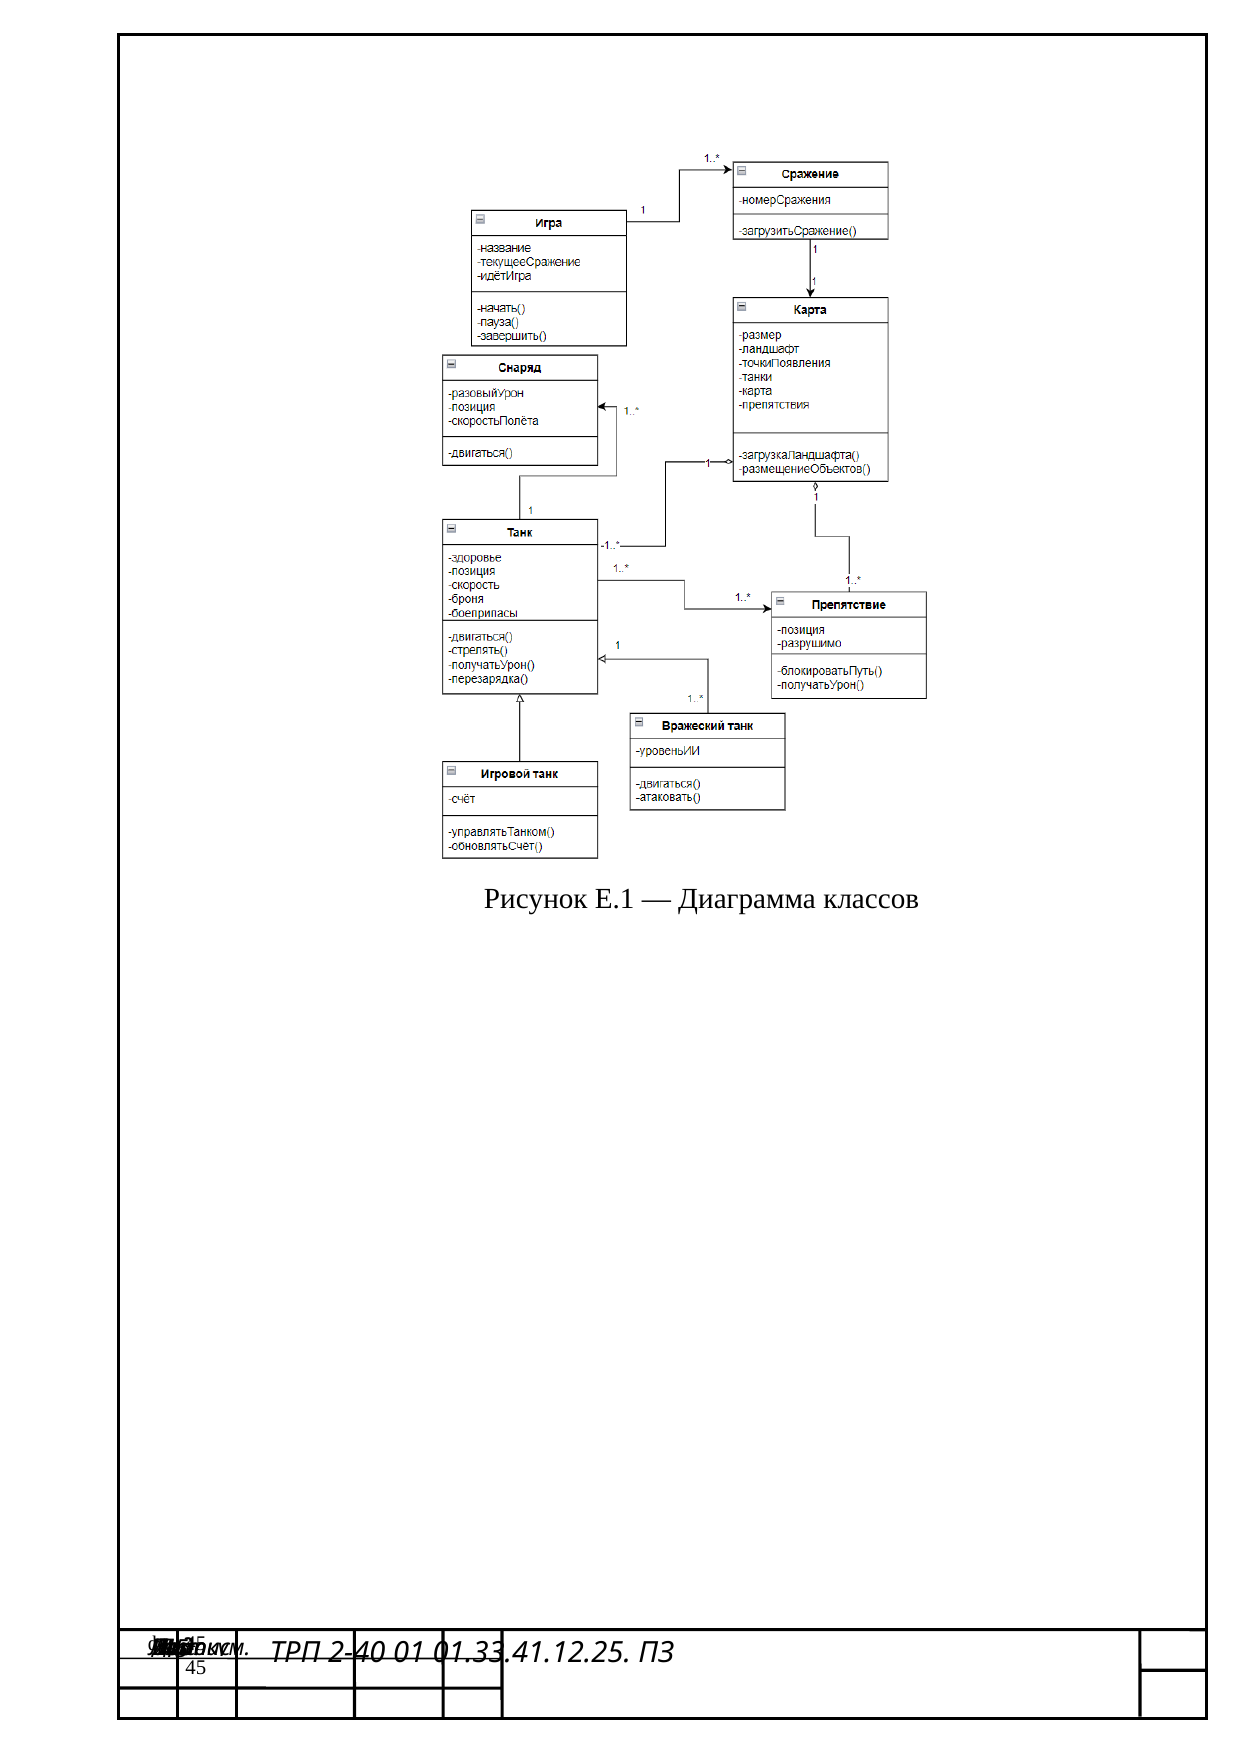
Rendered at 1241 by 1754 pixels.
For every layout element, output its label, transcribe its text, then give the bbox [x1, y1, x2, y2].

text Рисунок Е.1 — Диаграмма классов [148, 879, 1181, 916]
picture [419, 141, 969, 879]
